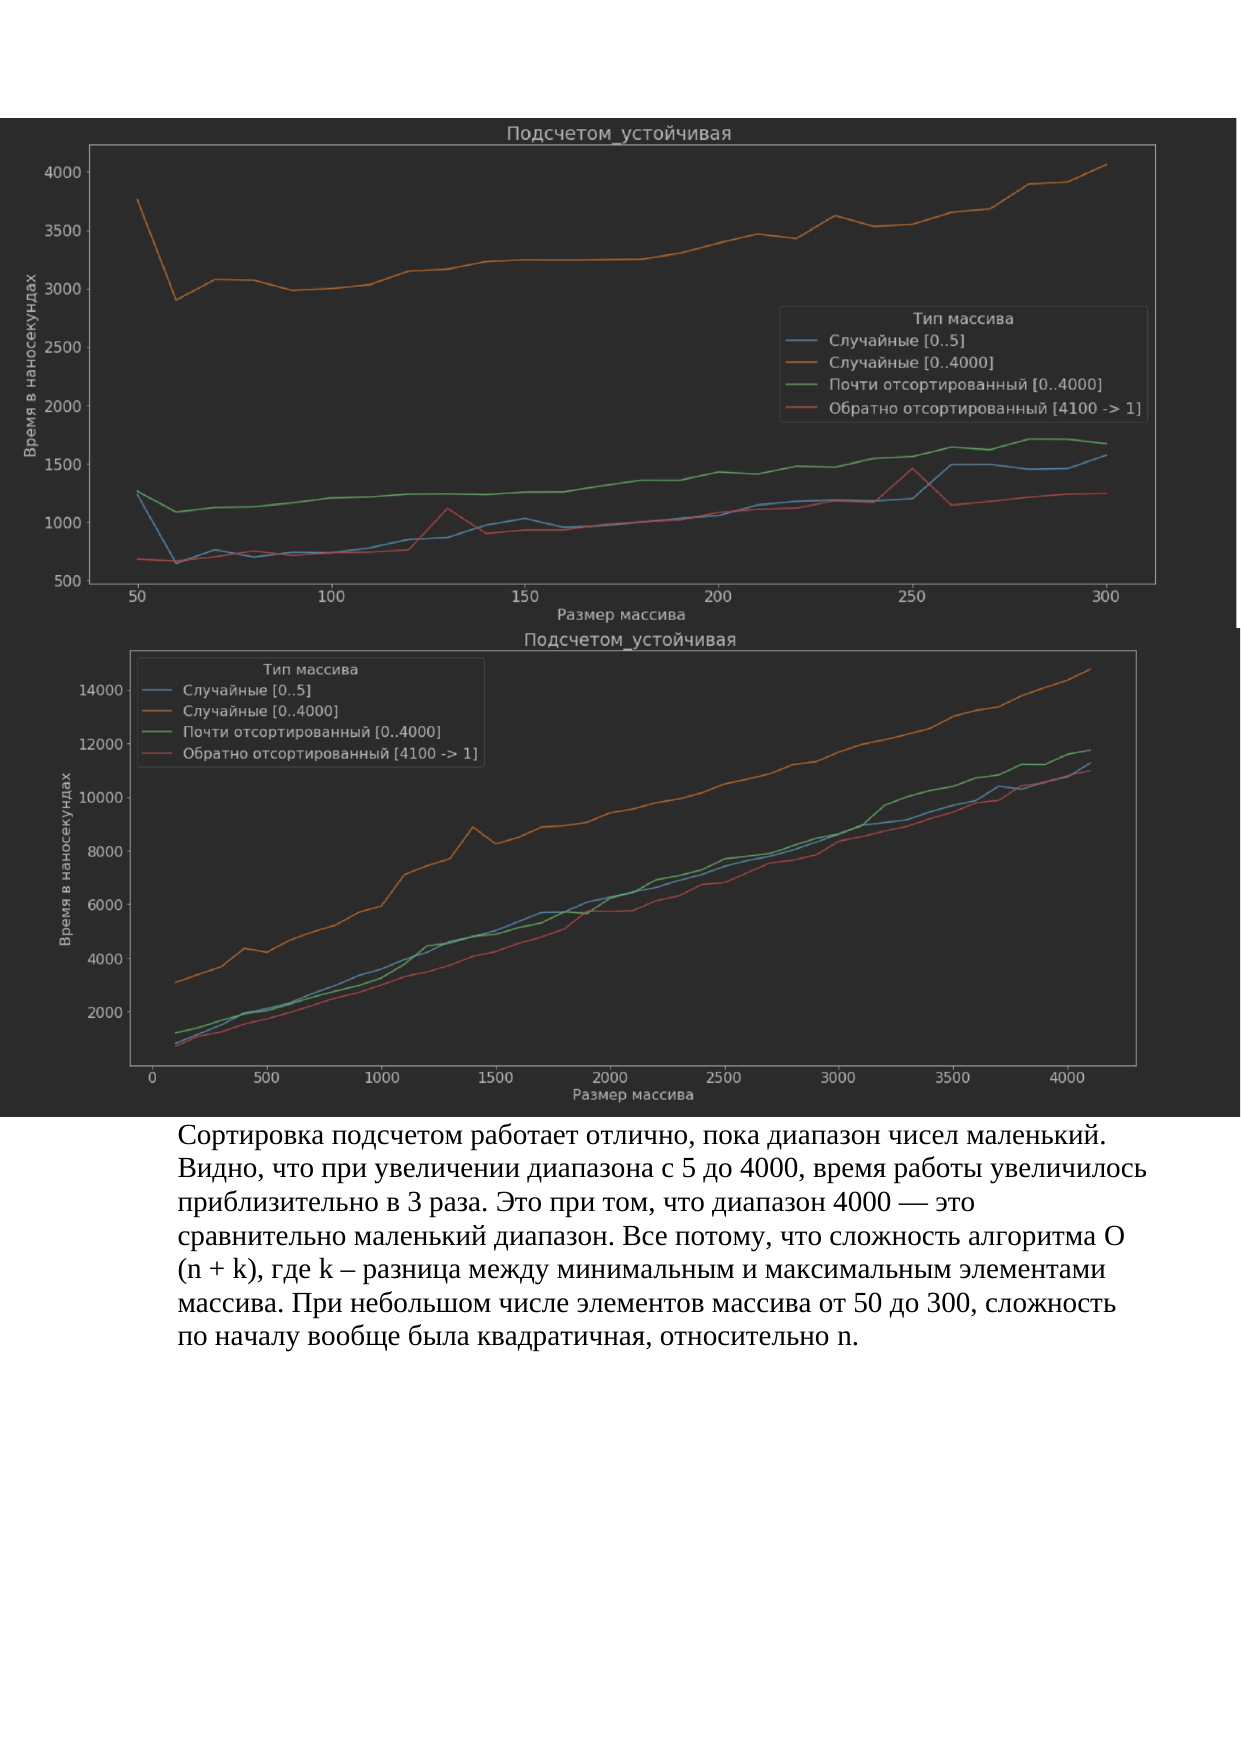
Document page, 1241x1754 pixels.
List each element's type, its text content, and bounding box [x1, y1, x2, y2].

text Сортировка подсчетом работает отлично, пока диапазон чисел маленький. Видно, что при увеличении диапазона с 5 до 4000, время работы увеличилось приблизительно в 3 раза. Это при том, что диапазон 4000 — это сравнительно маленький диапазон. Все потому, что сложность алгоритма O (n + k), где k – разница между минимальным и максимальным элементами массива. При небольшом числе элементов массива от 50 до 300, сложность по началу вообще была квадратичная, относительно n. [177, 1117, 1152, 1352]
picture [0, 118, 1241, 1117]
